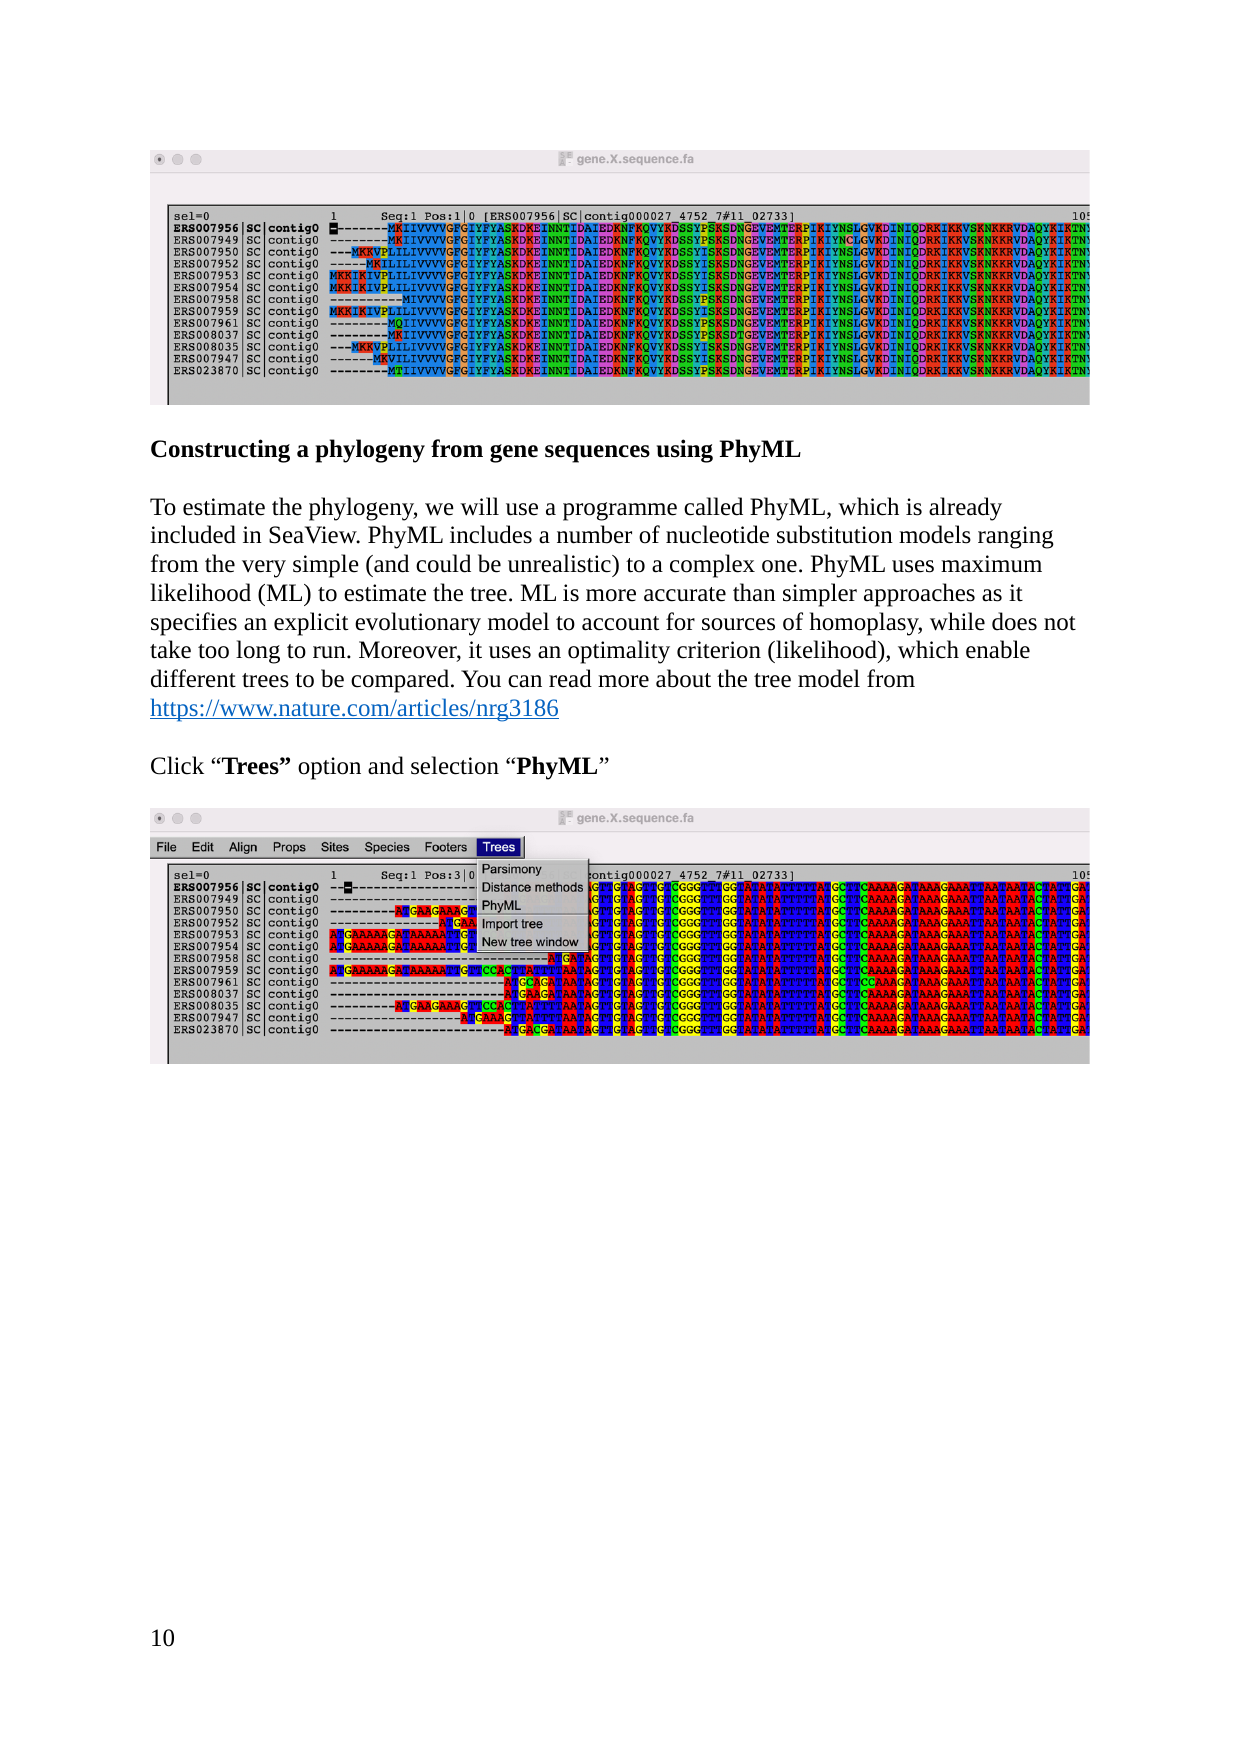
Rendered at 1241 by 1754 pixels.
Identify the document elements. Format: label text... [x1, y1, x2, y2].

picture [150, 352, 1090, 607]
picture [150, 1010, 1090, 1266]
subtitle Click “Trees” option and selection “PhyML” [150, 953, 1090, 982]
subtitle When the alignment process is complete, SeaView will have inserted gaps into the sequences so that homologous sites are lined up in colunms. Please inspect the alignment. You should be able to see which sequences are most closely related. If an alignment is still misaligned when observed by eye, you can edit the alignment as necessary. [150, 208, 1090, 323]
subtitle Constructing a phylogeny from gene sequences using PhyML [150, 636, 1090, 664]
subtitle To estimate the phylogeny, we will use a programme called PhyML, which is already included in SeaView. PhyML includes a number of nucleotide substitution models ranging from the very simple (and could be unrealistic) to a complex one. PhyML uses maximum likelihood (ML) to estimate the tree. ML is more accurate than simpler approaches as it specifies an explicit evolutionary model to account for sources of homoplasy, while does not take too long to run. Moreover, it uses an optimality criterion (likelihood), which enable different trees to be compared. You can read more about the tree model from https://www.nature.com/articles/nrg3186 [150, 694, 1090, 924]
